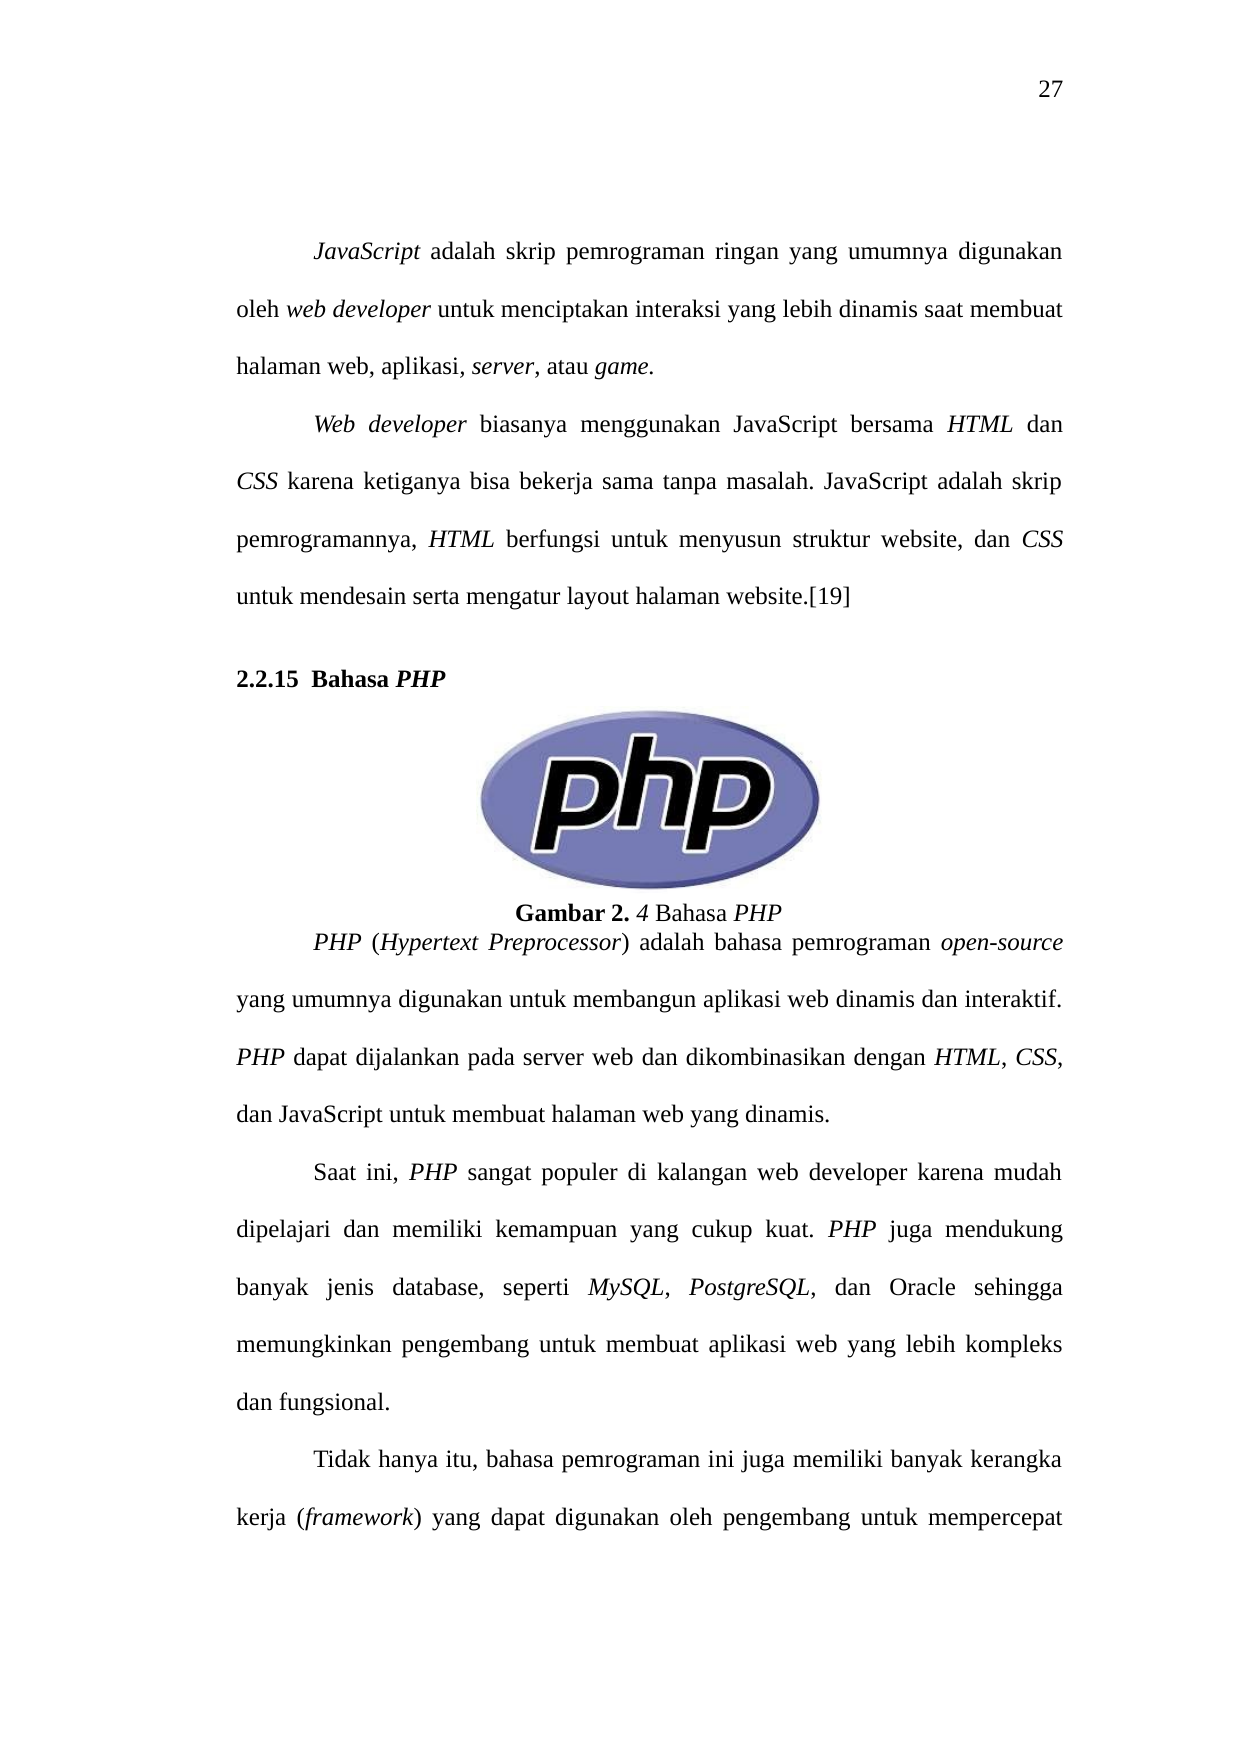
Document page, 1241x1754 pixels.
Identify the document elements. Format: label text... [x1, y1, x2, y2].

text Bahasa PHP [236, 664, 1063, 692]
text Web developer biasanya menggunakan JavaScript bersama HTML dan CSS karena ketiganya bisa bekerja sama tanpa masalah. JavaScript adalah skrip pemrogramannya, HTML berfungsi untuk menyusun struktur website, dan CSS untuk mendesain serta mengatur layout halaman website.[19] [236, 409, 1063, 610]
text Gambar 2. 4 Bahasa PHP [236, 898, 1063, 927]
text PHP (Hypertext Preprocessor) adalah bahasa pemrograman open-source yang umumnya digunakan untuk membangun aplikasi web dinamis dan interaktif. PHP dapat dijalankan pada server web dan dikombinasikan dengan HTML, CSS, dan JavaScript untuk membuat halaman web yang dinamis. [236, 927, 1063, 1128]
text Saat ini, PHP sangat populer di kalangan web developer karena mudah dipelajari dan memiliki kemampuan yang cukup kuat. PHP juga mendukung banyak jenis database, seperti MySQL, PostgreSQL, dan Oracle sehingga memungkinkan pengembang untuk membuat aplikasi web yang lebih kompleks dan fungsional. [236, 1157, 1063, 1416]
text JavaScript adalah skrip pemrograman ringan yang umumnya digunakan oleh web developer untuk menciptakan interaksi yang lebih dinamis saat membuat halaman web, aplikasi, server, atau game. [236, 236, 1063, 380]
picture [476, 706, 824, 894]
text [236, 1444, 1063, 1531]
